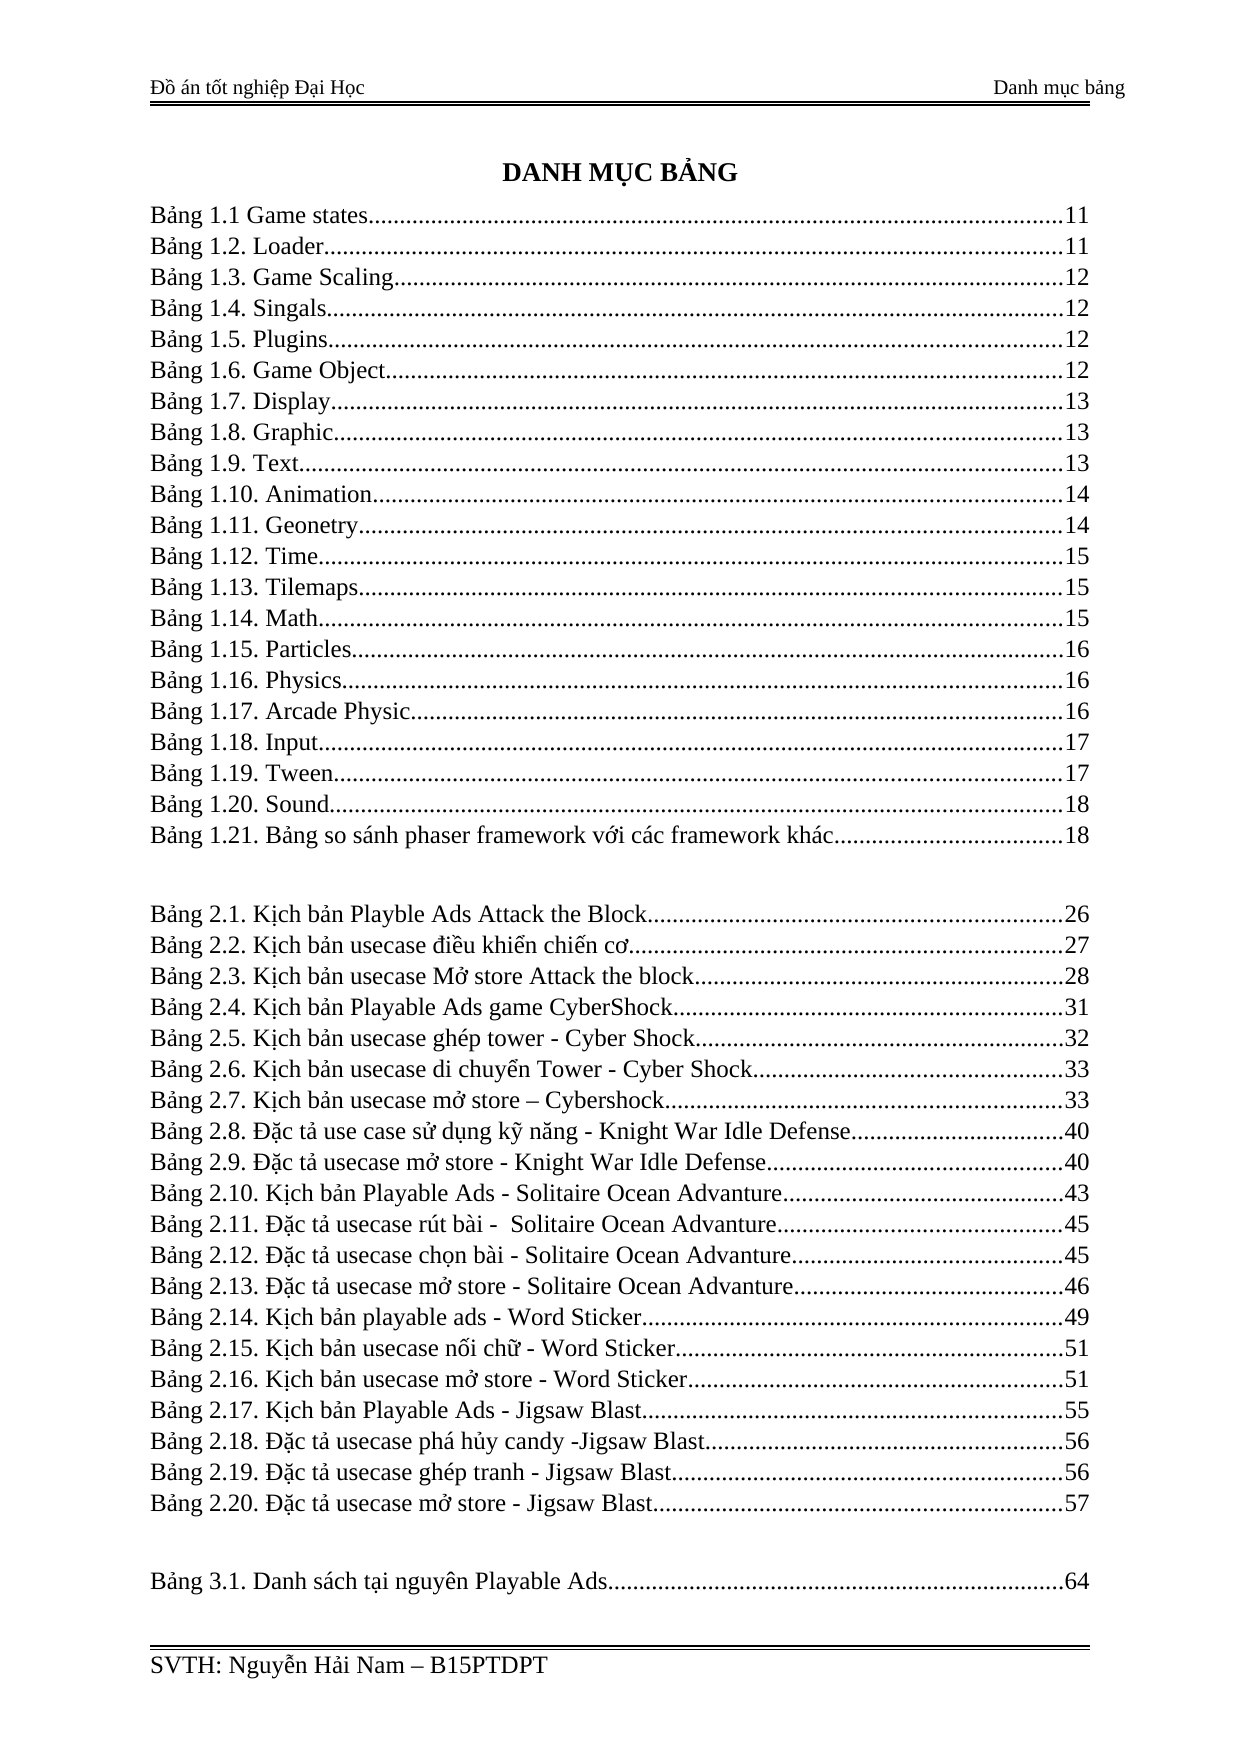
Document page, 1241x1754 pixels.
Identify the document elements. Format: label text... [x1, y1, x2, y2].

text Bảng 2.13. Đặc tả usecase mở store - Solitaire Ocean Advanture 46 [150, 1271, 1090, 1300]
text Bảng 2.11. Đặc tả usecase rút bài - Solitaire Ocean Advanture 45 [150, 1209, 1090, 1238]
text Bảng 1.4. Singals 12 [150, 293, 1090, 322]
text Bảng 1.7. Display 13 [150, 386, 1090, 415]
text Bảng 1.1 Game states 11 [150, 200, 1090, 228]
text Bảng 1.19. Tween 17 [150, 758, 1090, 787]
text Bảng 2.9. Đặc tả usecase mở store - Knight War Idle Defense 40 [150, 1147, 1090, 1176]
text Bảng 1.11. Geonetry 14 [150, 510, 1090, 539]
text Bảng 2.4. Kịch bản Playable Ads game CyberShock 31 [150, 992, 1090, 1021]
text Bảng 2.16. Kịch bản usecase mở store - Word Sticker 51 [150, 1364, 1090, 1393]
text Bảng 1.2. Loader 11 [150, 231, 1090, 259]
text Bảng 3.1. Danh sách tại nguyên Playable Ads 64 [150, 1566, 1090, 1595]
text Bảng 1.15. Particles 16 [150, 634, 1090, 663]
text Bảng 1.3. Game Scaling 12 [150, 262, 1090, 291]
text Bảng 2.7. Kịch bản usecase mở store – Cybershock 33 [150, 1085, 1090, 1114]
text Bảng 1.8. Graphic 13 [150, 417, 1090, 446]
subtitle DANH MỤC BẢNG [150, 156, 1090, 187]
text Bảng 2.1. Kịch bản Playble Ads Attack the Block 26 [150, 899, 1090, 927]
text Bảng 1.10. Animation 14 [150, 479, 1090, 508]
text Bảng 2.18. Đặc tả usecase phá hủy candy -Jigsaw Blast 56 [150, 1426, 1090, 1455]
text Bảng 2.15. Kịch bản usecase nối chữ - Word Sticker 51 [150, 1333, 1090, 1362]
text Bảng 2.6. Kịch bản usecase di chuyển Tower - Cyber Shock 33 [150, 1054, 1090, 1083]
text Bảng 1.16. Physics 16 [150, 665, 1090, 694]
text Bảng 2.17. Kịch bản Playable Ads - Jigsaw Blast 55 [150, 1395, 1090, 1424]
text Bảng 1.20. Sound 18 [150, 789, 1090, 818]
text Bảng 2.2. Kịch bản usecase điều khiển chiến cơ 27 [150, 930, 1090, 958]
text Bảng 1.13. Tilemaps 15 [150, 572, 1090, 601]
text Bảng 2.20. Đặc tả usecase mở store - Jigsaw Blast 57 [150, 1488, 1090, 1517]
text Bảng 1.18. Input 17 [150, 727, 1090, 756]
text Bảng 1.17. Arcade Physic 16 [150, 696, 1090, 725]
text Bảng 2.5. Kịch bản usecase ghép tower - Cyber Shock 32 [150, 1023, 1090, 1052]
text Bảng 1.14. Math 15 [150, 603, 1090, 632]
text Bảng 2.3. Kịch bản usecase Mở store Attack the block 28 [150, 961, 1090, 989]
text Bảng 2.8. Đặc tả use case sử dụng kỹ năng - Knight War Idle Defense 40 [150, 1116, 1090, 1145]
text Bảng 1.21. Bảng so sánh phaser framework với các framework khác 18 [150, 821, 1090, 849]
text Bảng 1.5. Plugins 12 [150, 324, 1090, 353]
text Bảng 2.14. Kịch bản playable ads - Word Sticker 49 [150, 1302, 1090, 1331]
text Bảng 1.9. Text 13 [150, 448, 1090, 477]
text Bảng 2.19. Đặc tả usecase ghép tranh - Jigsaw Blast 56 [150, 1457, 1090, 1486]
text Bảng 1.6. Game Object 12 [150, 355, 1090, 384]
text Bảng 1.12. Time 15 [150, 541, 1090, 570]
text Bảng 2.10. Kịch bản Playable Ads - Solitaire Ocean Advanture 43 [150, 1178, 1090, 1207]
text Bảng 2.12. Đặc tả usecase chọn bài - Solitaire Ocean Advanture 45 [150, 1240, 1090, 1269]
